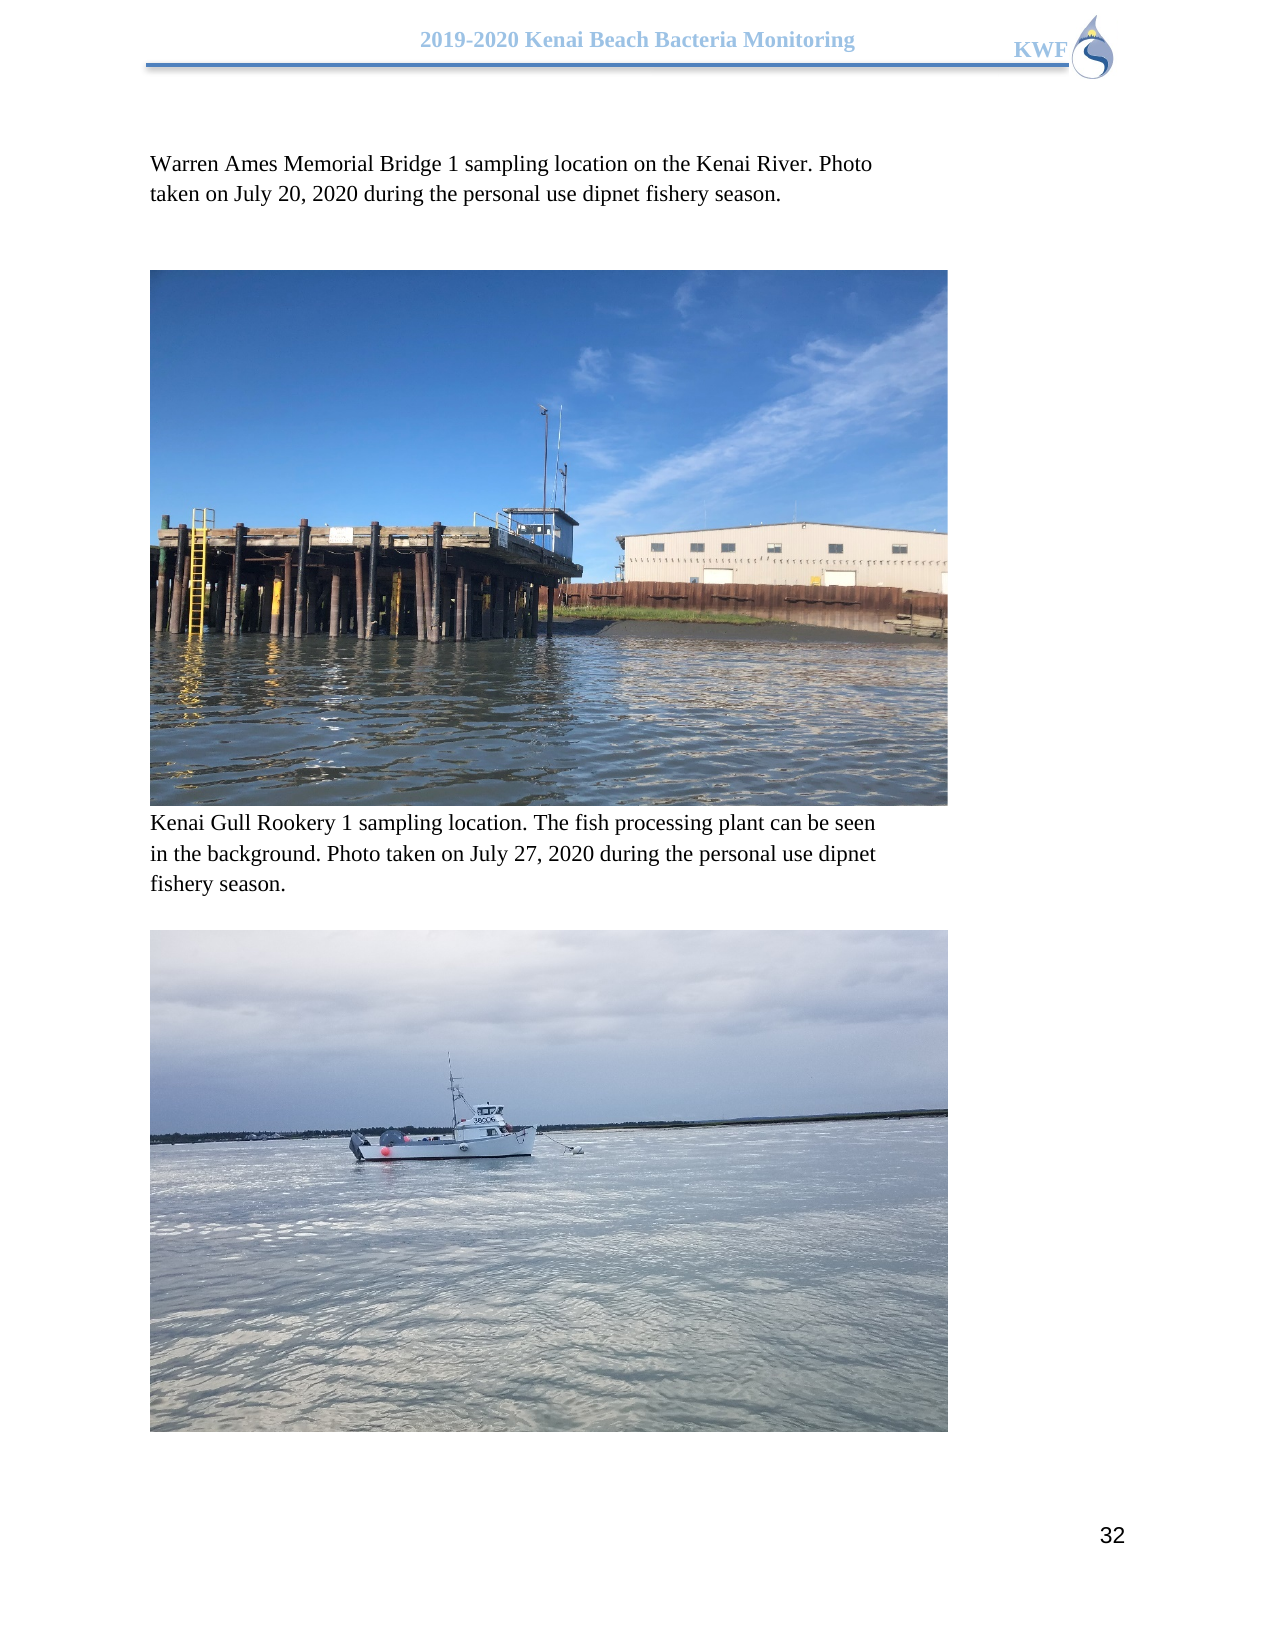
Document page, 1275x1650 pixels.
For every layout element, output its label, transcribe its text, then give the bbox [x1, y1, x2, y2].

text Kenai Gull Rookery 1 sampling location. The fish processing plant can be seen in the background. Photo taken on July 27, 2020 during the personal use dipnet fishery season. [150, 809, 891, 896]
picture [150, 270, 948, 806]
text Warren Ames Memorial Bridge 1 sampling location on the Kenai River. Photo taken on July 20, 2020 during the personal use dipnet fishery season. [150, 150, 891, 207]
picture [150, 930, 948, 1432]
picture [1069, 13, 1118, 79]
